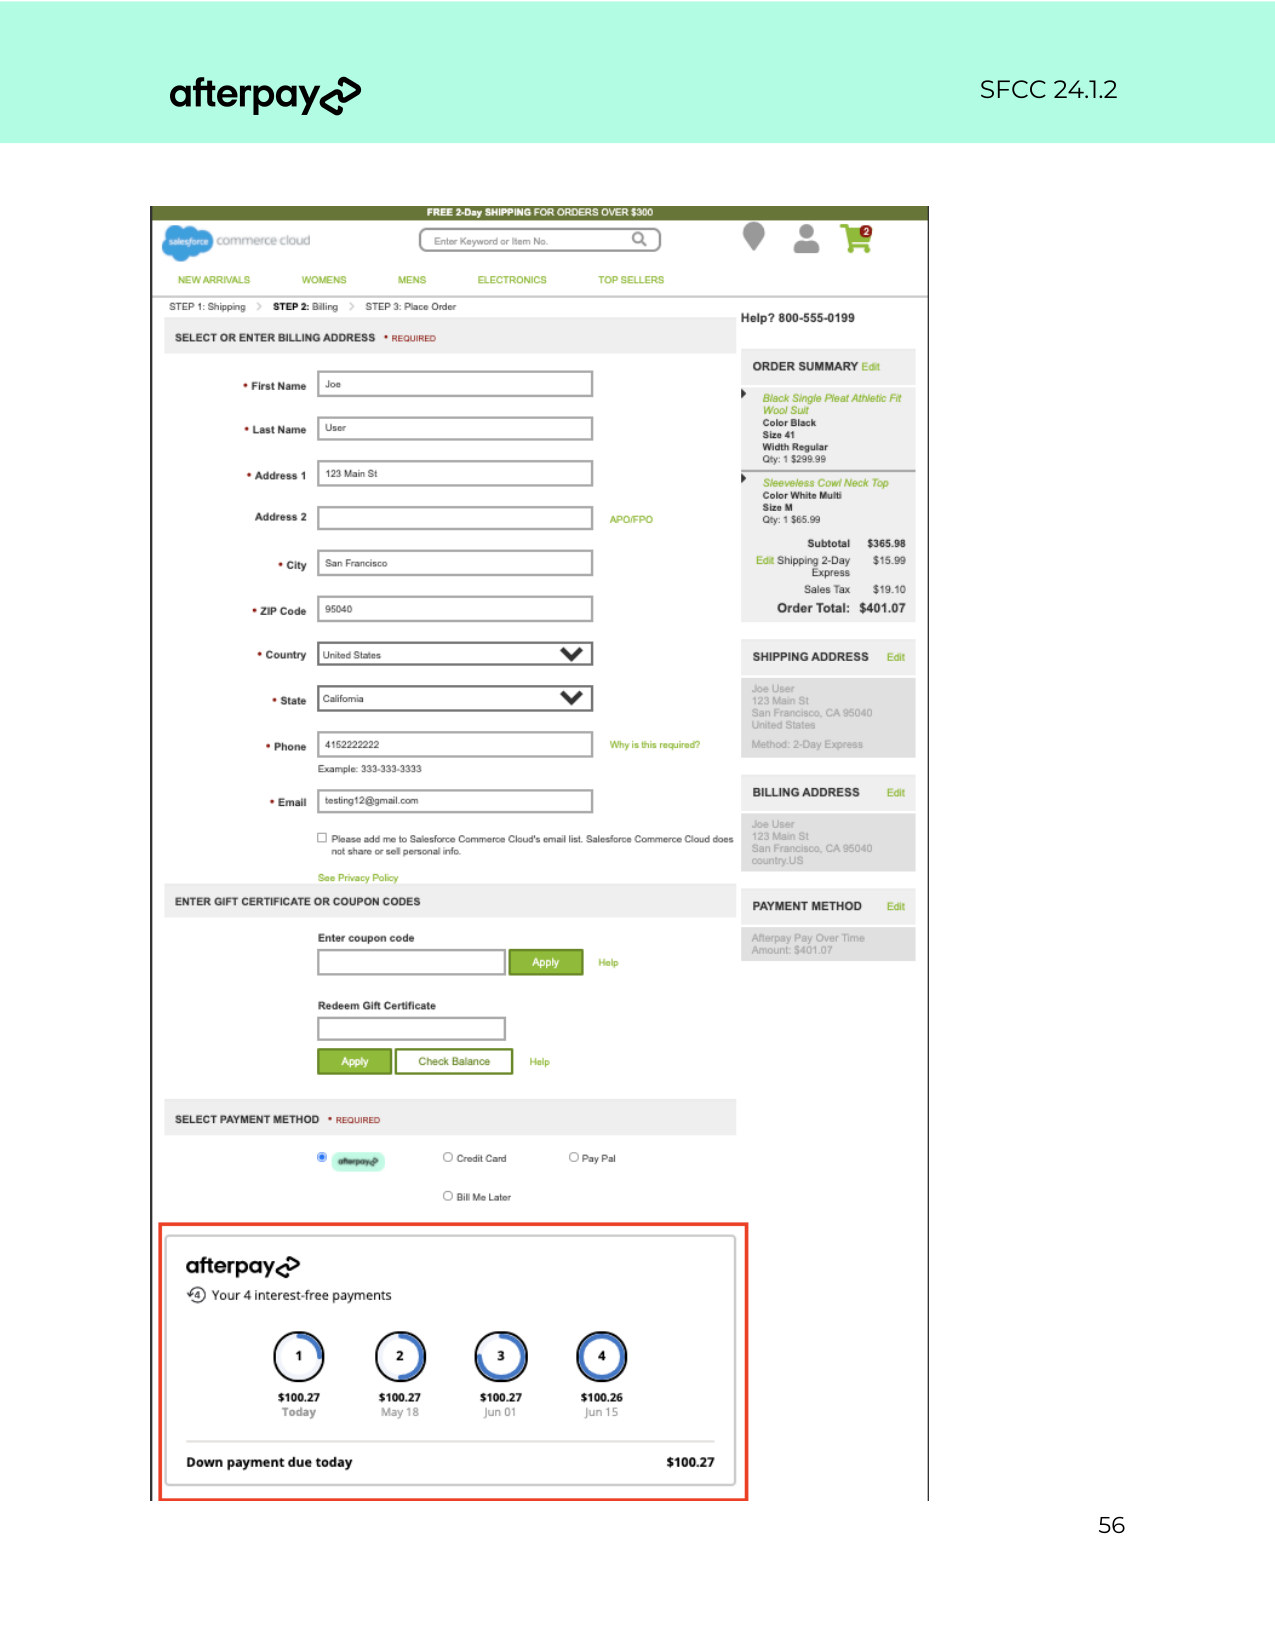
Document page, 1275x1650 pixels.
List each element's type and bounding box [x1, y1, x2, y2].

picture [134, 48, 397, 144]
picture [150, 206, 929, 1501]
